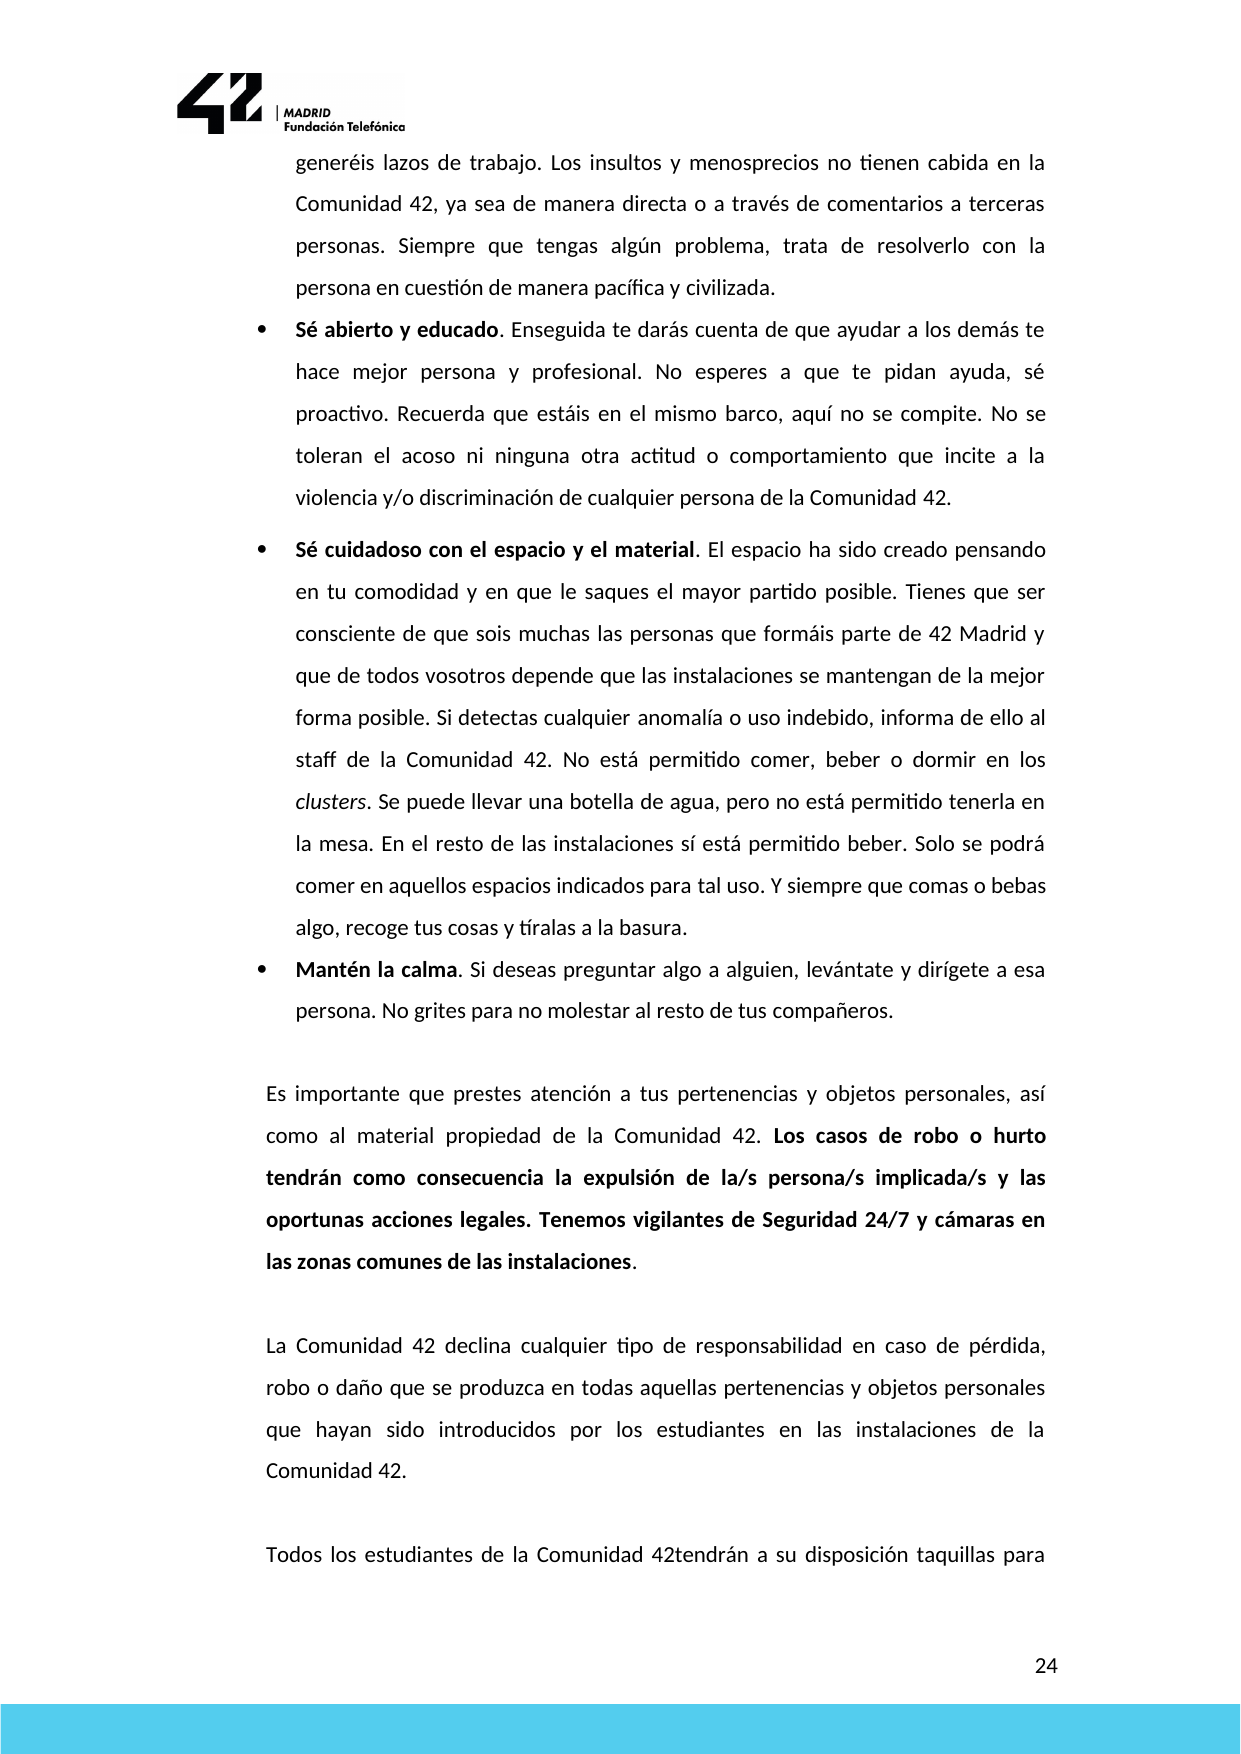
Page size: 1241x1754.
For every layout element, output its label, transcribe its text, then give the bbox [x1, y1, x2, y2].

list Sé cuidadoso con el espacio y el material. El espacio ha sido creado pensando en tu comodidad y en que le saques el mayor partido posible. Tienes que ser consciente de que sois muchas las personas que formáis parte de 42 Madrid y que de todos vosotros depende que las instalaciones se mantengan de la mejor forma posible. Si detectas cualquier anomalía o uso indebido, informa de ello al staff de la Comunidad 42. No está permitido comer, beber o dormir en los clusters. Se puede llevar una botella de agua, pero no está permitido tenerla en la mesa. En el resto de las instalaciones sí está permitido beber. Solo se podrá comer en aquellos espacios indicados para tal uso. Y siempre que comas o bebas algo, recoge tus cosas y tíralas a la basura. [258, 535, 1046, 941]
text Es importante que prestes atención a tus pertenencias y objetos personales, así como al material propiedad de la Comunidad 42. Los casos de robo o hurto tendrán como consecuencia la expulsión de la/s persona/s implicada/s y las oportunas acciones legales. Tenemos vigilantes de Seguridad 24/7 y cámaras en las zonas comunes de las instalaciones. [266, 1079, 1046, 1275]
picture [177, 73, 405, 134]
picture [0, 1704, 1241, 1754]
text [266, 1541, 1046, 1569]
list Sé abierto y educado. Enseguida te darás cuenta de que ayudar a los demás te hace mejor persona y profesional. No esperes a que te pidan ayuda, sé proactivo. Recuerda que estáis en el mismo barco, aquí no se compite. No se toleran el acoso ni ninguna otra actitud o comportamiento que incite a la violencia y/o discriminación de cualquier persona de la Comunidad 42. [258, 316, 1046, 511]
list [258, 148, 1047, 302]
list Mantén la calma. Si deseas preguntar algo a alguien, levántate y dirígete a esa persona. No grites para no molestar al resto de tus compañeros. [258, 955, 1046, 1024]
